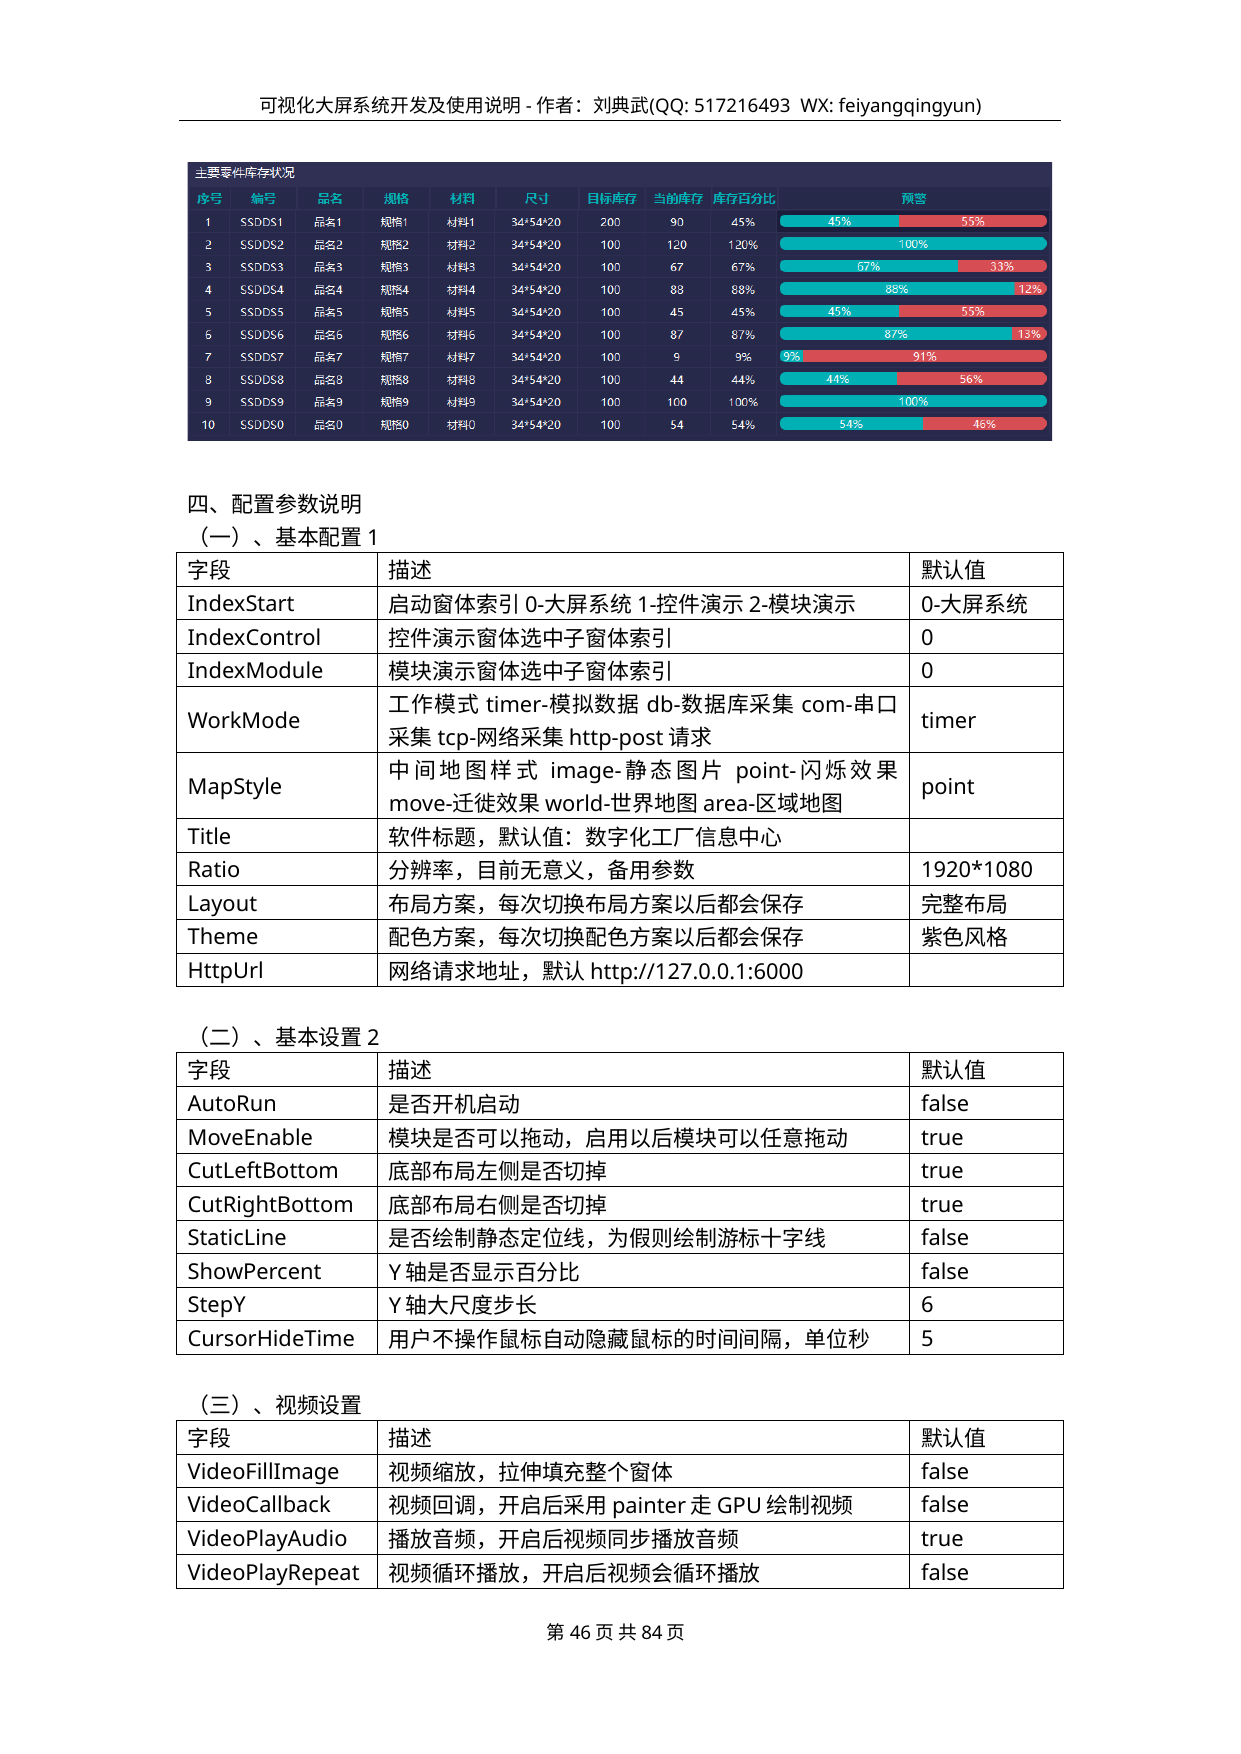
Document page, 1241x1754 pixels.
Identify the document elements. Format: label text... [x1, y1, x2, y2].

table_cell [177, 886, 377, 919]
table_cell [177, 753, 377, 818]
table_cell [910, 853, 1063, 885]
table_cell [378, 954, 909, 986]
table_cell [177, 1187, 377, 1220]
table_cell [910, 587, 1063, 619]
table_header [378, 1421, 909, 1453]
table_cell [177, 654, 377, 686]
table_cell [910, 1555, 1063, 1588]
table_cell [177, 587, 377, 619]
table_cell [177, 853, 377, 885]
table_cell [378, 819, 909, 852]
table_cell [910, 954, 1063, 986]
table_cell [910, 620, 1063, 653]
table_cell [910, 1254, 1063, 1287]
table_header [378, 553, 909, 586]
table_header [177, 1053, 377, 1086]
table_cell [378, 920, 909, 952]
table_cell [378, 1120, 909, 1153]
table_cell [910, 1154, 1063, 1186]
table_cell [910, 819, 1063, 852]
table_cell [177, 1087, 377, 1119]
text （三）、视频设置 [187, 1387, 1053, 1420]
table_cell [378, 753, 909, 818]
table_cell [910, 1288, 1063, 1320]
text （一）、基本配置1 [187, 519, 1053, 552]
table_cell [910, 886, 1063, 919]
text 四、配置参数说明 [187, 487, 1053, 519]
text （二）、基本设置2 [187, 1019, 1053, 1052]
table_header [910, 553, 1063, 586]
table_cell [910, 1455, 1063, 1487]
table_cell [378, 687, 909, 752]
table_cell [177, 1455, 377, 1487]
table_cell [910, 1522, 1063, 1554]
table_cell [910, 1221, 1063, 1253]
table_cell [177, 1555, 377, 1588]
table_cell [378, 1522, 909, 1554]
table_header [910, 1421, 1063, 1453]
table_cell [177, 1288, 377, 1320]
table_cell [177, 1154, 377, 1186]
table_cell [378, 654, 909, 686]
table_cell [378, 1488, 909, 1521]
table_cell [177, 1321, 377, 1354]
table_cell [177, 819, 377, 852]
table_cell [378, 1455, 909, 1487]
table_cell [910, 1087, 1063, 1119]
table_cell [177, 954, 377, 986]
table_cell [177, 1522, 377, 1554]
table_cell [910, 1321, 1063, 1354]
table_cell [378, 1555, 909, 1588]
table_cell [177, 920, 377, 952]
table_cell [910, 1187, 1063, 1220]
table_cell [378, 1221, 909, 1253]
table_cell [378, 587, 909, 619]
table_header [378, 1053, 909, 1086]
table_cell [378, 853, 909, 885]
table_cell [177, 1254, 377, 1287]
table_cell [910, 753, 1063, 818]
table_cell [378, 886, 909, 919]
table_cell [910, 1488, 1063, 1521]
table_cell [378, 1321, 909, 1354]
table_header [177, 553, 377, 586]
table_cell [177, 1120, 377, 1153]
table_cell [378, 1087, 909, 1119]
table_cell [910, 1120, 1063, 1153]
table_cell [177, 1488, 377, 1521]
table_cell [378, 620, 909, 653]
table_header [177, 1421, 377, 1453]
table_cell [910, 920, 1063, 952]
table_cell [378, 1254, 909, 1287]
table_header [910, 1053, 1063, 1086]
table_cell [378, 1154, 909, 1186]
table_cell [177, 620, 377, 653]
picture [187, 162, 1053, 441]
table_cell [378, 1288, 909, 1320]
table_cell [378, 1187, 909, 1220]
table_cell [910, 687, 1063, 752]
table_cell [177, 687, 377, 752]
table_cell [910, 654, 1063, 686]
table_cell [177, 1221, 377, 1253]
